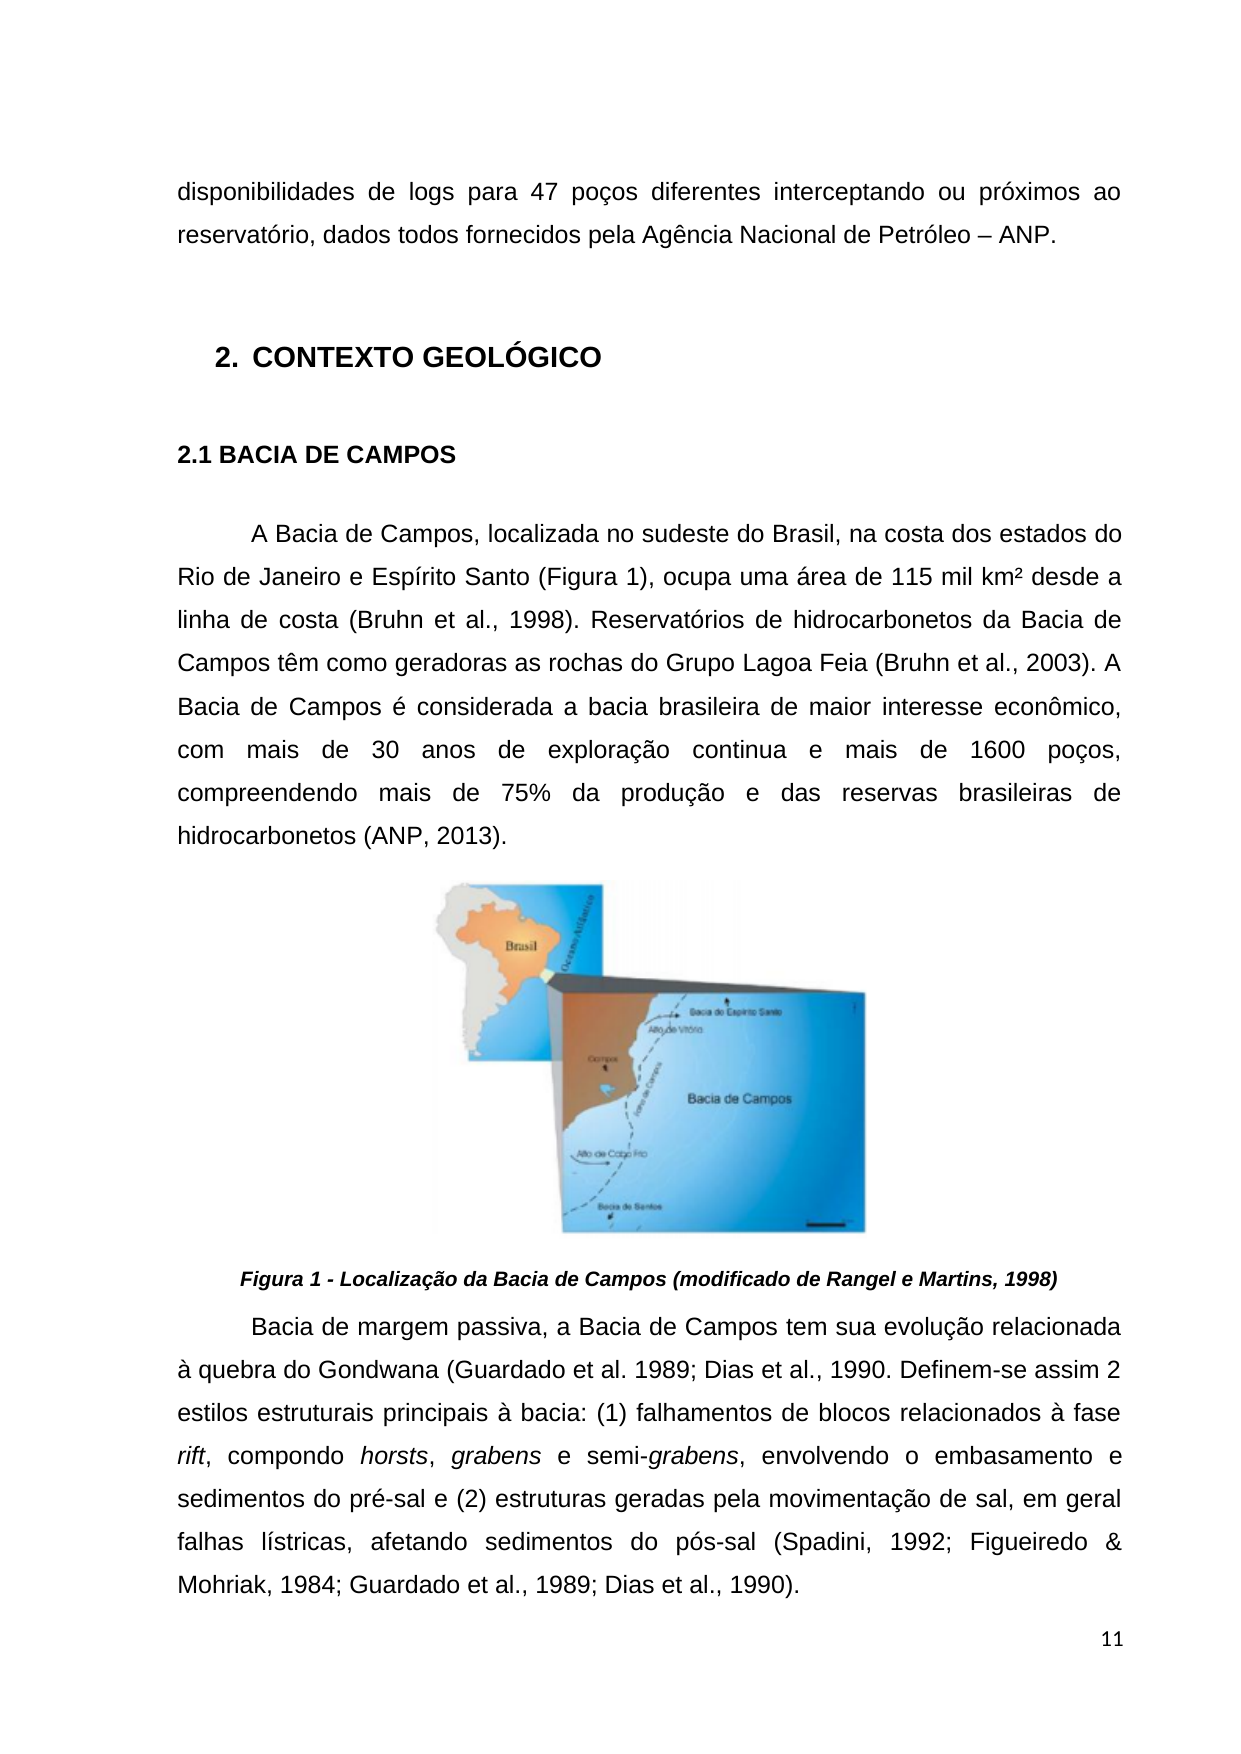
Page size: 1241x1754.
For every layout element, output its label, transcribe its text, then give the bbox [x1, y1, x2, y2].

subtitle 2.1 BACIA DE CAMPOS [177, 440, 1123, 469]
text Bacia de margem passiva, a Bacia de Campos tem sua evolução relacionada à quebra do Gondwana (Guardado et al. 1989; Dias et al., 1990. Definem-se assim 2 estilos estruturais principais à bacia: (1) falhamentos de blocos relacionados à fase rift, compondo horsts, grabens e semi-grabens, envolvendo o embasamento e sedimentos do pré-sal e (2) estruturas geradas pela movimentação de sal, em geral falhas lístricas, afetando sedimentos do pós-sal (Spadini, 1992; Figueiredo & Mohriak, 1984; Guardado et al., 1989; Dias et al., 1990). [177, 1311, 1123, 1599]
list CONTEXTO GEOLÓGICO [214, 340, 1123, 373]
text A Bacia de Campos, localizada no sudeste do Brasil, na costa dos estados do Rio de Janeiro e Espírito Santo (Figura 1), ocupa uma área de 115 mil km² desde a linha de costa (Bruhn et al., 1998). Reservatórios de hidrocarbonetos da Bacia de Campos têm como geradoras as rochas do Grupo Lagoa Feia (Bruhn et al., 2003). A Bacia de Campos é considerada a bacia brasileira de maior interesse econômico, com mais de 30 anos de exploração continua e mais de 1600 poços, compreendendo mais de 75% da produção e das reservas brasileiras de hidrocarbonetos (ANP, 2013). [177, 519, 1123, 849]
picture [430, 880, 870, 1248]
text Figura 1 - Localização da Bacia de Campos (modificado de Rangel e Martins, 1998) [177, 1267, 1123, 1291]
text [177, 177, 1123, 249]
